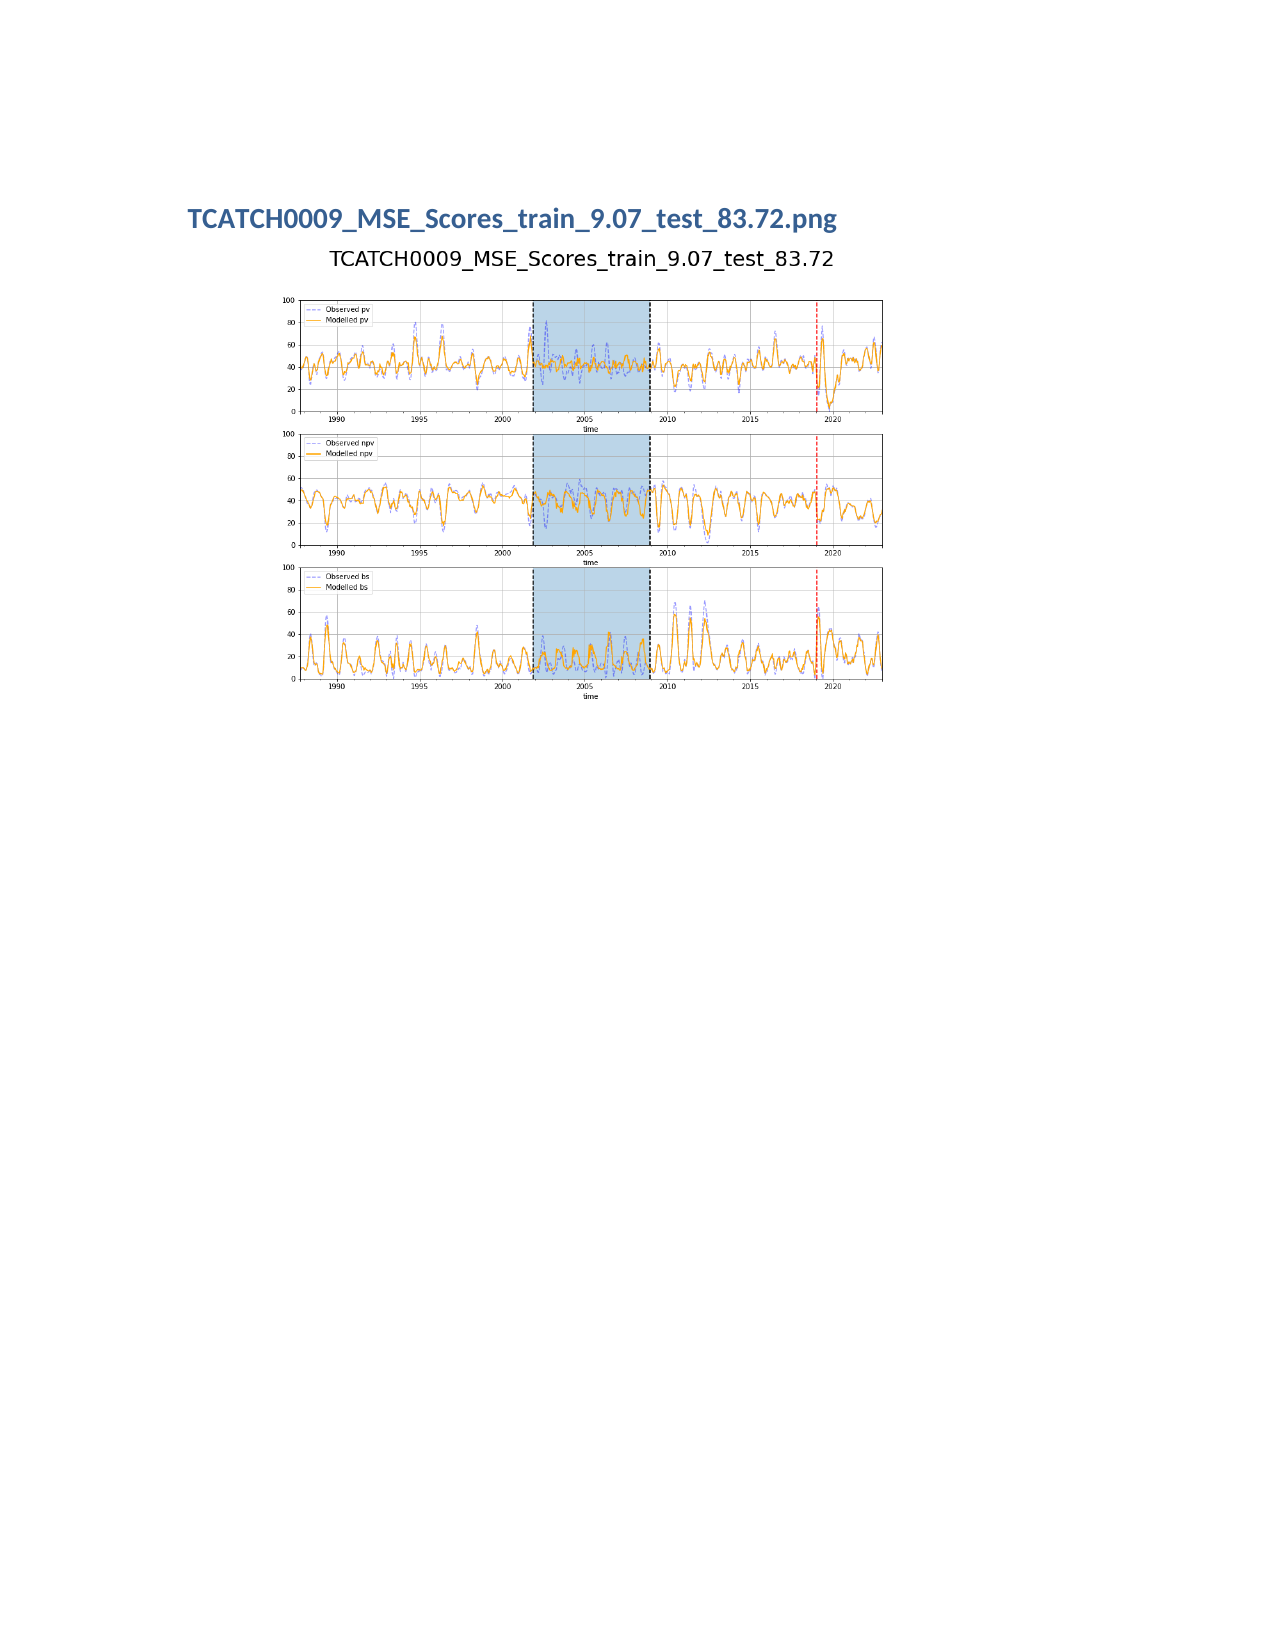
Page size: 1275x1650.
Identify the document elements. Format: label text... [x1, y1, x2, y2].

picture [206, 241, 957, 741]
subtitle TCATCH0009_MSE_Scores_train_9.07_test_83.72.png [187, 200, 1087, 236]
